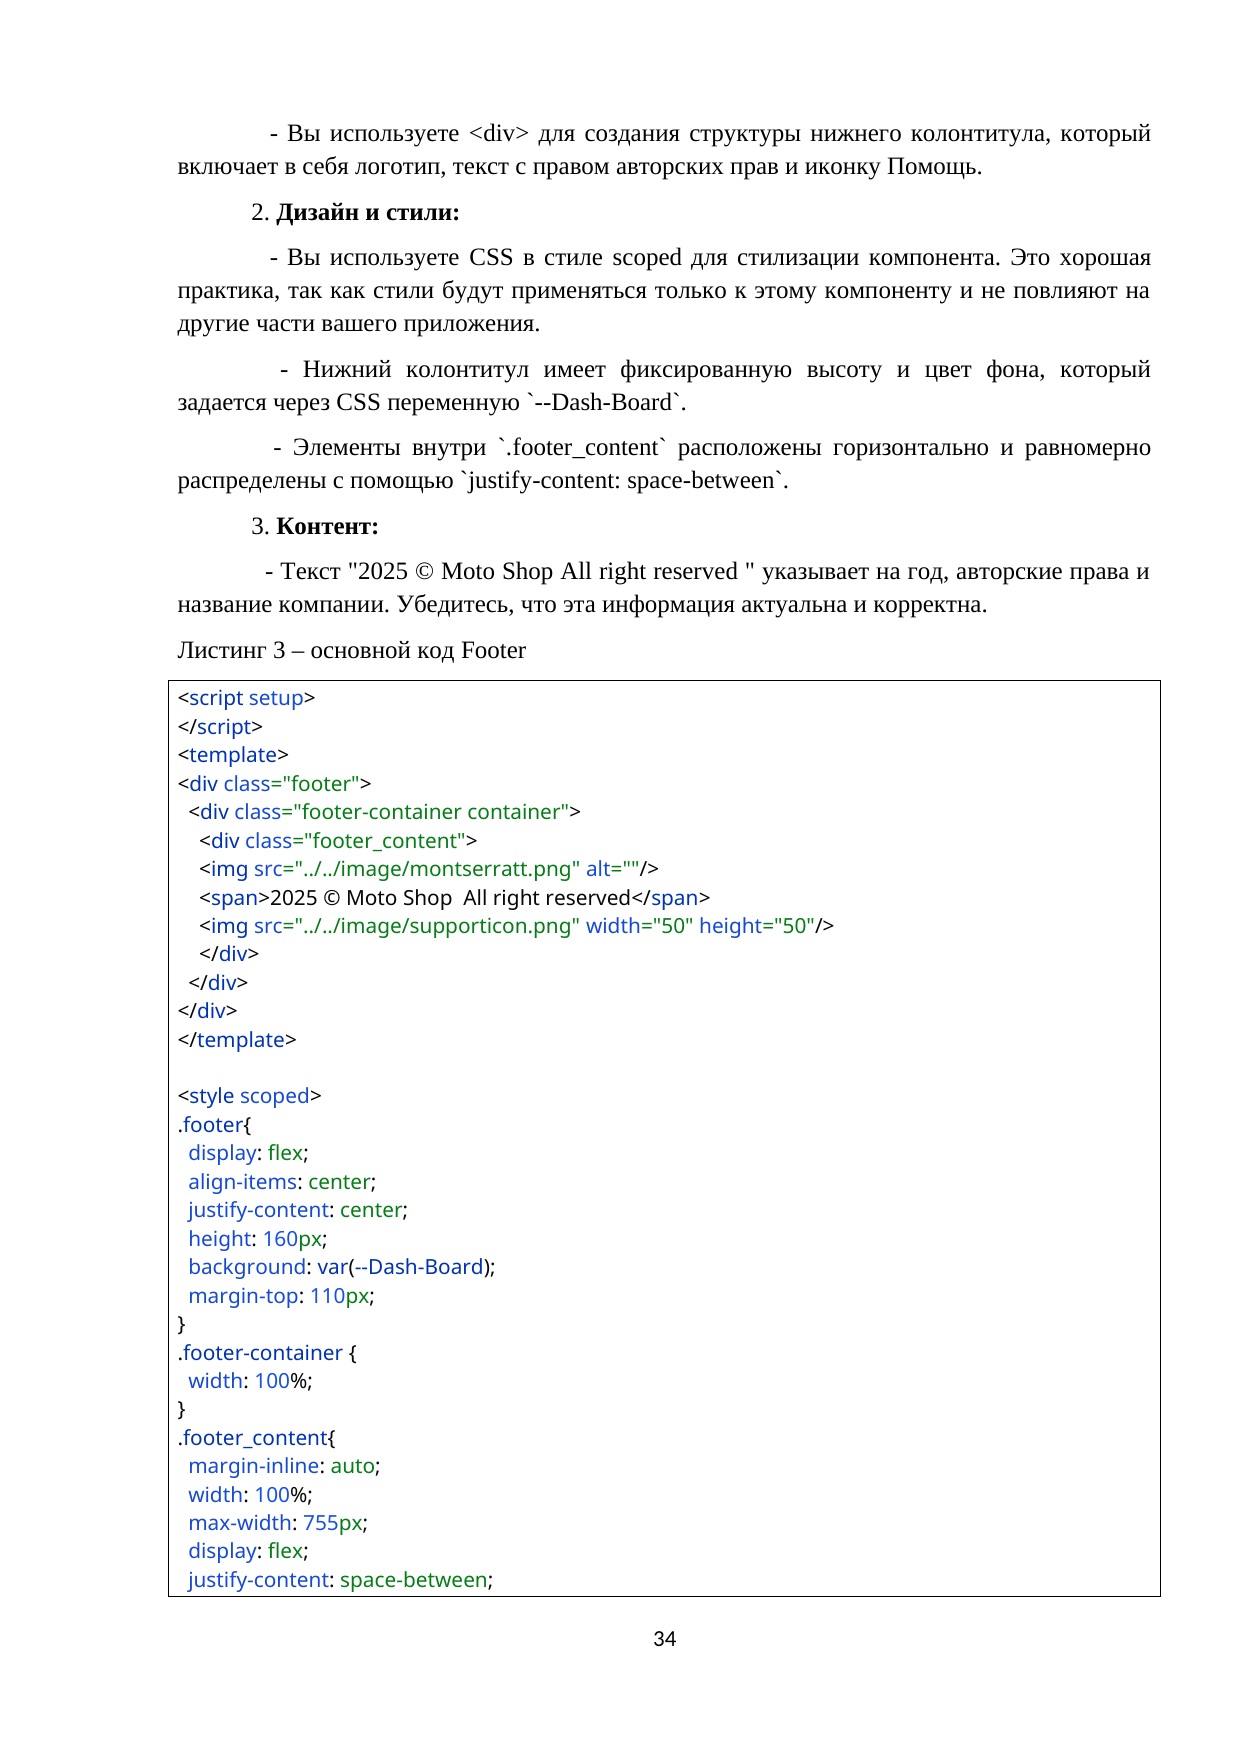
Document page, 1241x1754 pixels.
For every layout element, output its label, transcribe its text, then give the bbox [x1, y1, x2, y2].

text Листинг 3 – основной код Footer [177, 635, 1152, 664]
text 3. Контент: [177, 511, 1152, 539]
text 2. Дизайн и стили: [177, 197, 1152, 225]
text - Текст "2025 © Moto Shop All right reserved " указывает на год, авторские права и название компании. Убедитесь, что эта информация актуальна и корректна. [177, 556, 1152, 618]
text - Вы используете <div> для создания структуры нижнего колонтитула, который включает в себя логотип, текст с правом авторских прав и иконку Помощь. [177, 118, 1152, 180]
text - Элементы внутри `.footer_content` расположены горизонтально и равномерно распределены с помощью `justify-content: space-between`. [177, 432, 1152, 494]
text - Вы используете CSS в стиле scoped для стилизации компонента. Это хорошая практика, так как стили будут применяться только к этому компоненту и не повлияют на другие части вашего приложения. [177, 242, 1152, 337]
text - Нижний колонтитул имеет фиксированную высоту и цвет фона, который задается через CSS переменную `--Dash-Board`. [177, 354, 1152, 416]
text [169, 681, 1160, 1596]
